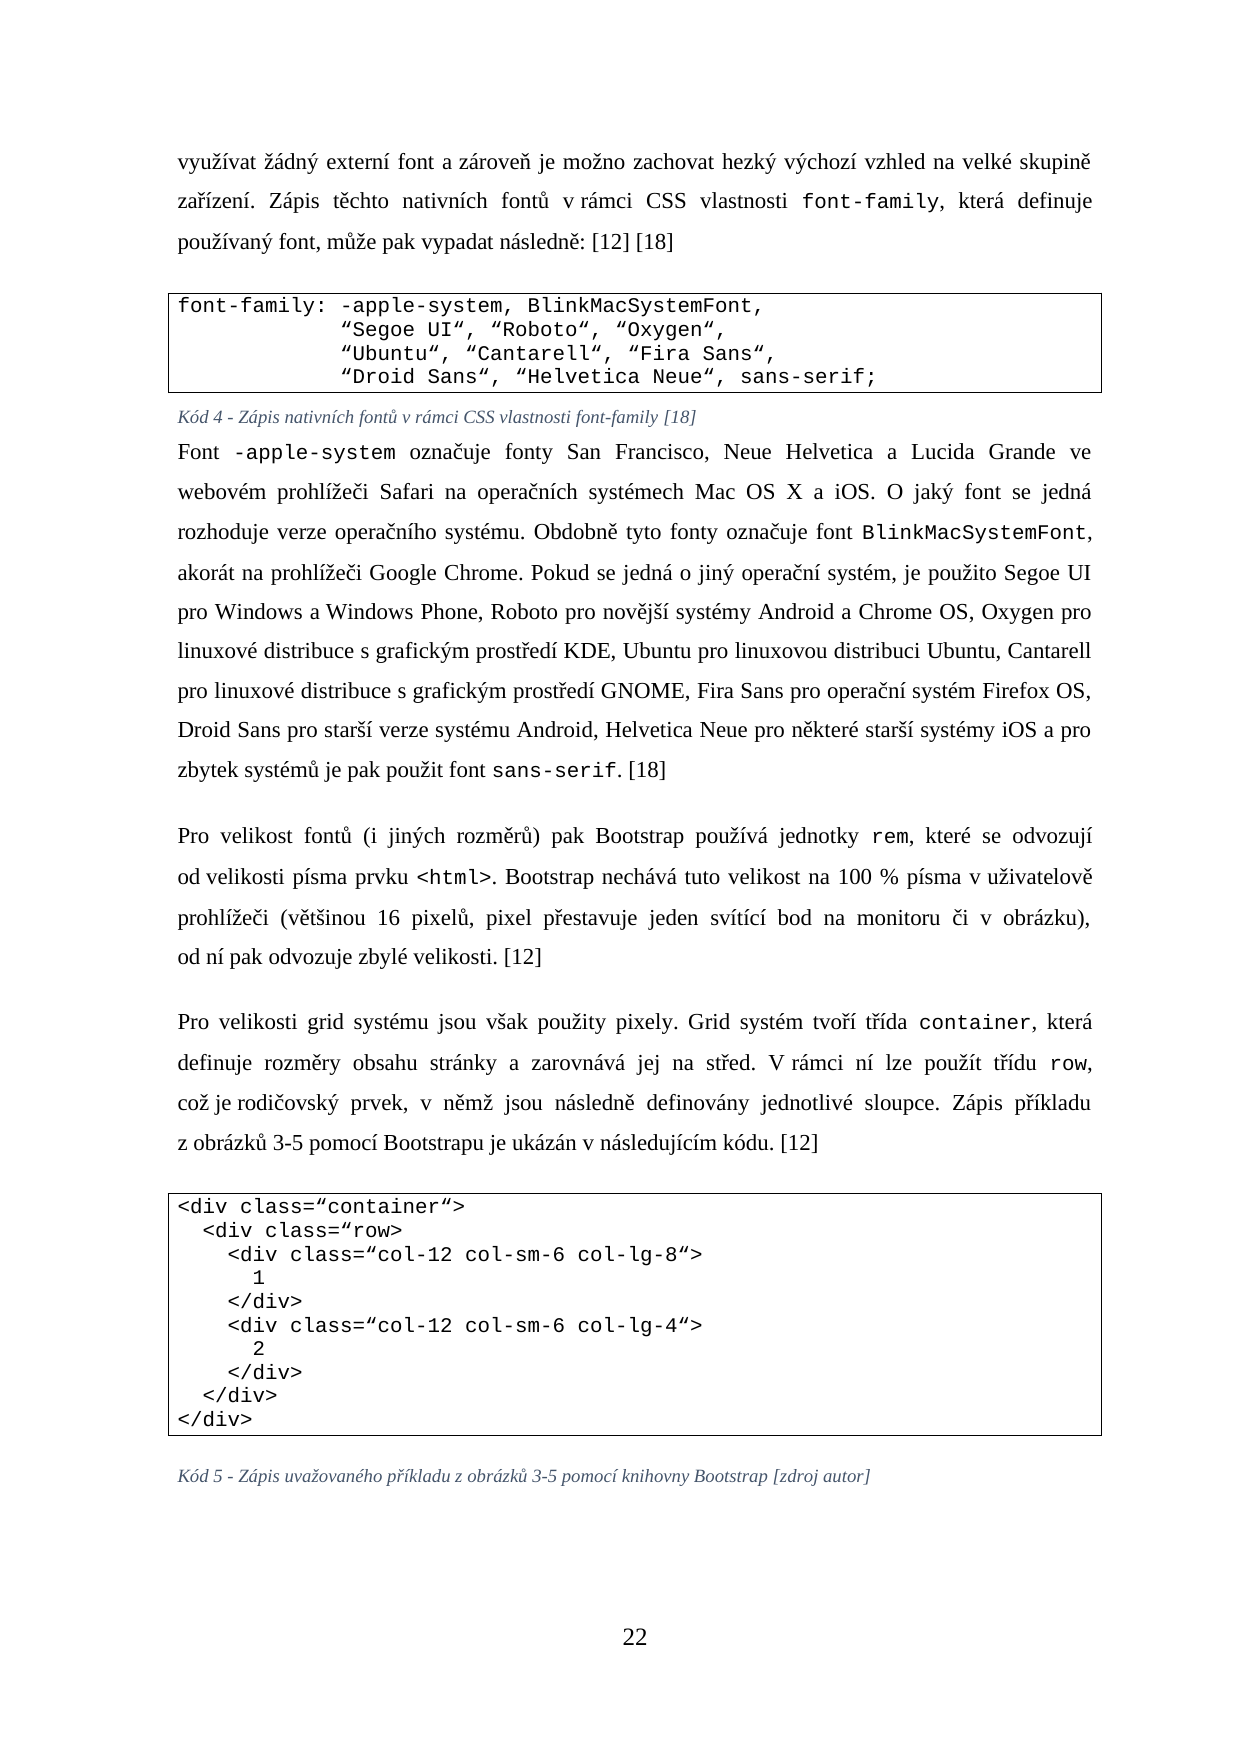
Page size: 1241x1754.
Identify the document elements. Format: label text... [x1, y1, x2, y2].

text “Segoe UI“, “Roboto“, “Oxygen“, [177, 319, 1092, 343]
text </div> [169, 1406, 1101, 1435]
text </div> [177, 1291, 1092, 1314]
text “Ubuntu“, “Cantarell“, “Fira Sans“, [177, 343, 1092, 363]
text </div> [177, 1386, 1092, 1406]
text 2 [177, 1338, 1092, 1362]
text Font -apple-system označuje fonty San Francisco, Neue Helvetica a Lucida Grande ve webovém prohlížeči Safari na operačních systémech Mac OS X a iOS. O jaký font se jedná rozhoduje verze operačního systému. Obdobně tyto fonty označuje font BlinkMacSystemFont, akorát na prohlížeči Google Chrome. Pokud se jedná o jiný operační systém, je použito Segoe UI pro Windows a Windows Phone, Roboto pro novější systémy Android a Chrome OS, Oxygen pro linuxové distribuce s grafickým prostředí KDE, Ubuntu pro linuxovou distribuci Ubuntu, Cantarell pro linuxové distribuce s grafickým prostředí GNOME, Fira Sans pro operační systém Firefox OS, Droid Sans pro starší verze systému Android, Helvetica Neue pro některé starší systémy iOS a pro zbytek systémů je pak použit font sans-serif. [18] [177, 438, 1092, 784]
text Pro velikosti grid systému jsou však použity pixely. Grid systém tvoří třída container, která definuje rozměry obsahu stránky a zarovnává jej na střed. V rámci ní lze použít třídu row, což je rodičovský prvek, v němž jsou následně definovány jednotlivé sloupce. Zápis příkladu z obrázků 3-5 pomocí Bootstrapu je ukázán v následujícím kódu. [12] [177, 1008, 1092, 1155]
text <div class=“col-12 col-sm-6 col-lg-8“> [177, 1244, 1092, 1267]
text Kód 5 - Zápis uvažovaného příkladu z obrázků 3-5 pomocí knihovny Bootstrap [zdroj autor] [177, 1465, 1092, 1487]
text <div class=“container“> [169, 1194, 1101, 1220]
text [177, 148, 1092, 254]
text </div> [177, 1362, 1092, 1386]
text <div class=“col-12 col-sm-6 col-lg-4“> [177, 1314, 1092, 1338]
text Kód 4 - Zápis nativních fontů v rámci CSS vlastnosti font-family [18] [177, 406, 1092, 427]
text font-family: -apple-system, BlinkMacSystemFont, [169, 294, 1101, 319]
text 1 [177, 1267, 1092, 1291]
text <div class=“row> [177, 1220, 1092, 1244]
text Pro velikost fontů (i jiných rozměrů) pak Bootstrap používá jednotky rem, které se odvozují od velikosti písma prvku <html>. Bootstrap nechává tuto velikost na 100 % písma v uživatelově prohlížeči (většinou 16 pixelů, pixel přestavuje jeden svítící bod na monitoru či v obrázku), od ní pak odvozuje zbylé velikosti. [12] [177, 822, 1092, 970]
text “Droid Sans“, “Helvetica Neue“, sans-serif; [169, 363, 1101, 392]
